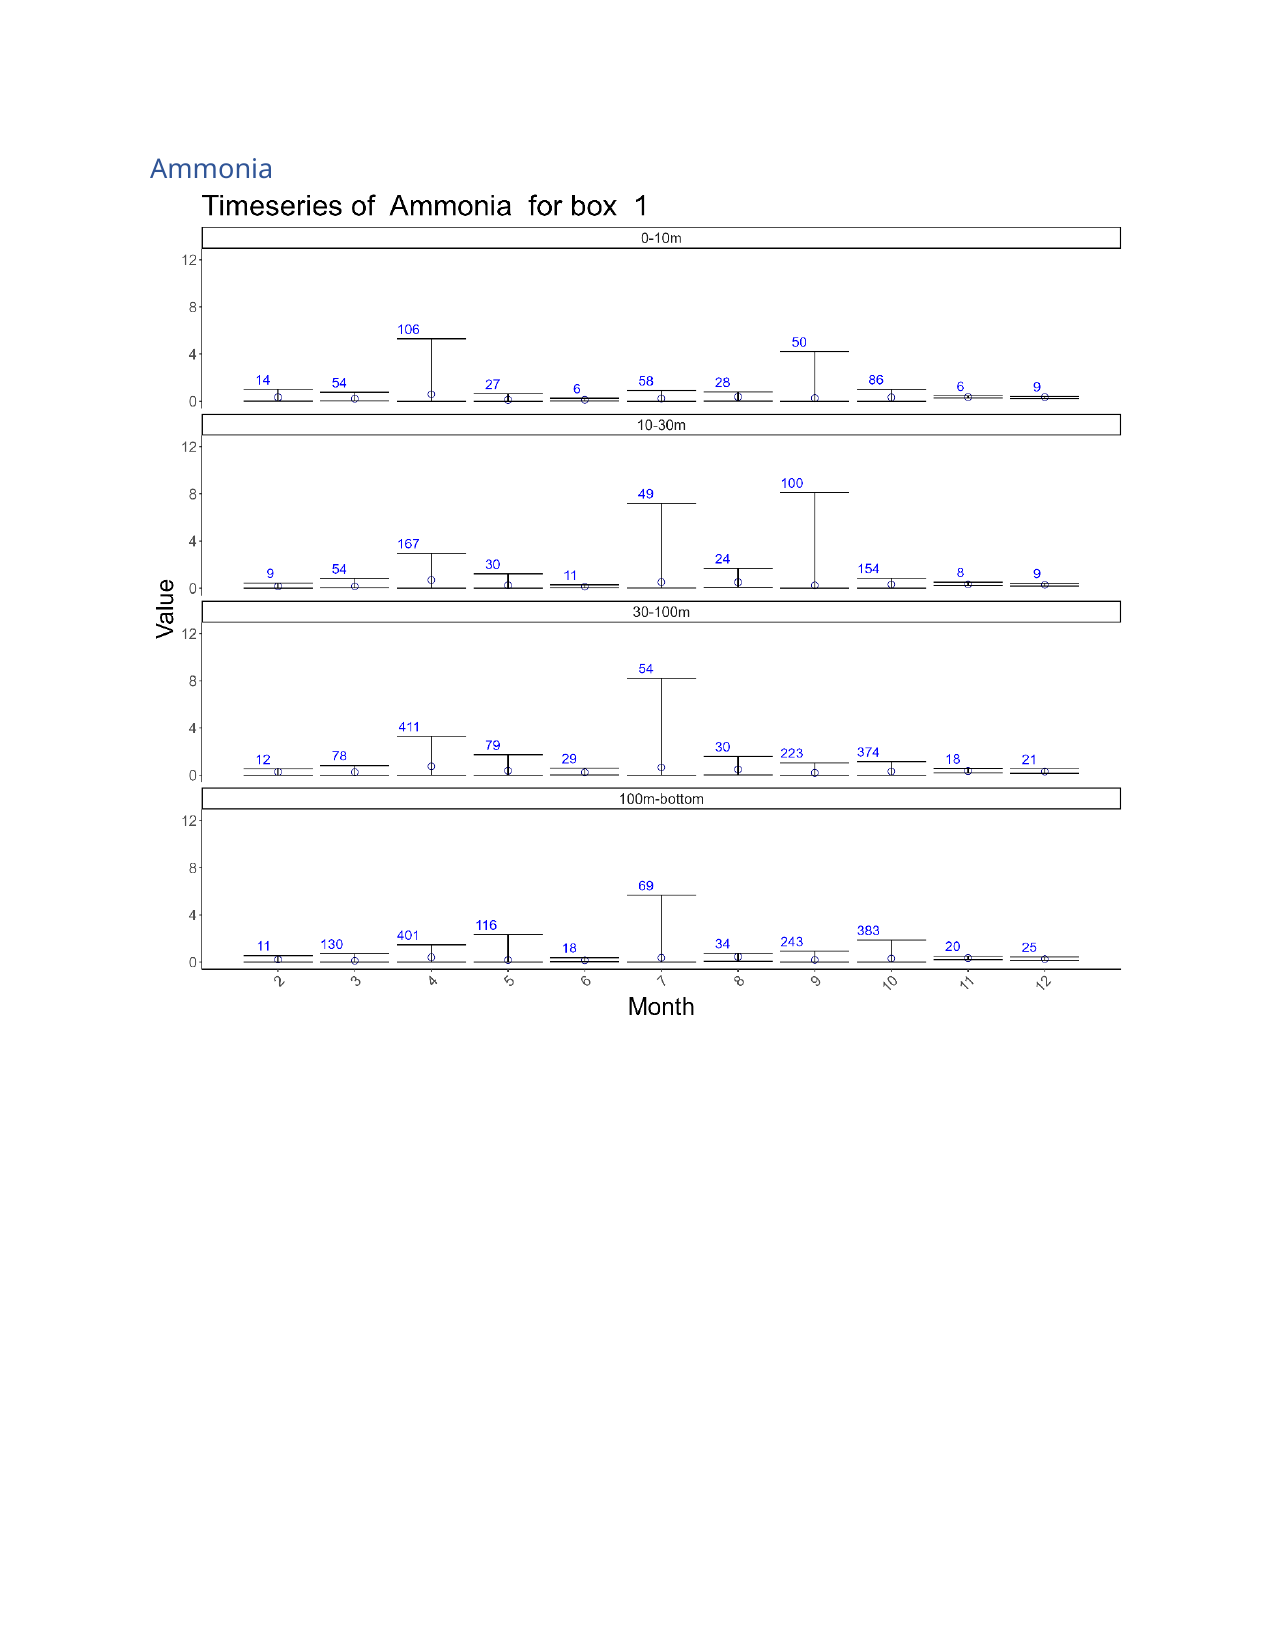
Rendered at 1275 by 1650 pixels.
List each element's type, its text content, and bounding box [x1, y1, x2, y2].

subtitle Ammonia [150, 150, 1125, 187]
picture [150, 189, 1125, 1025]
